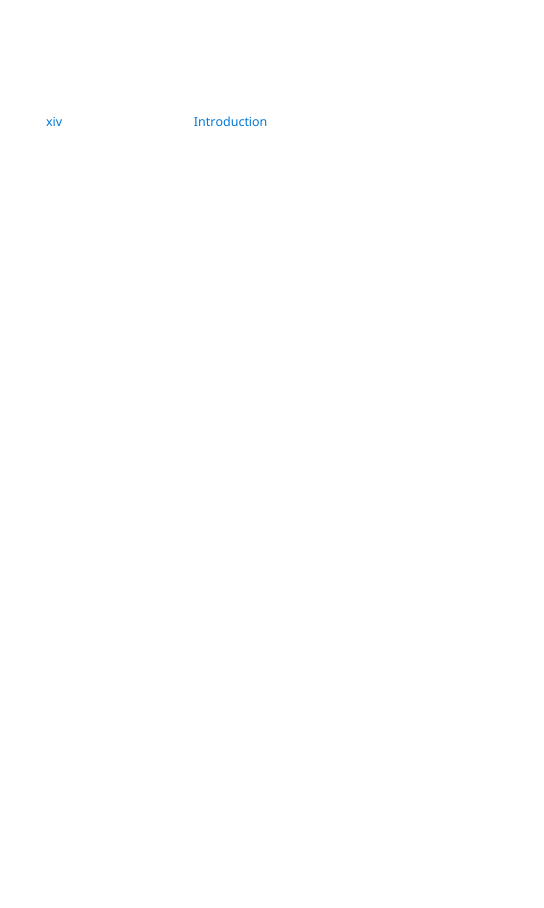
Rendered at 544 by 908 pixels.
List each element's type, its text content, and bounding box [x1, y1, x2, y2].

text xiv Introduction [46, 113, 497, 131]
